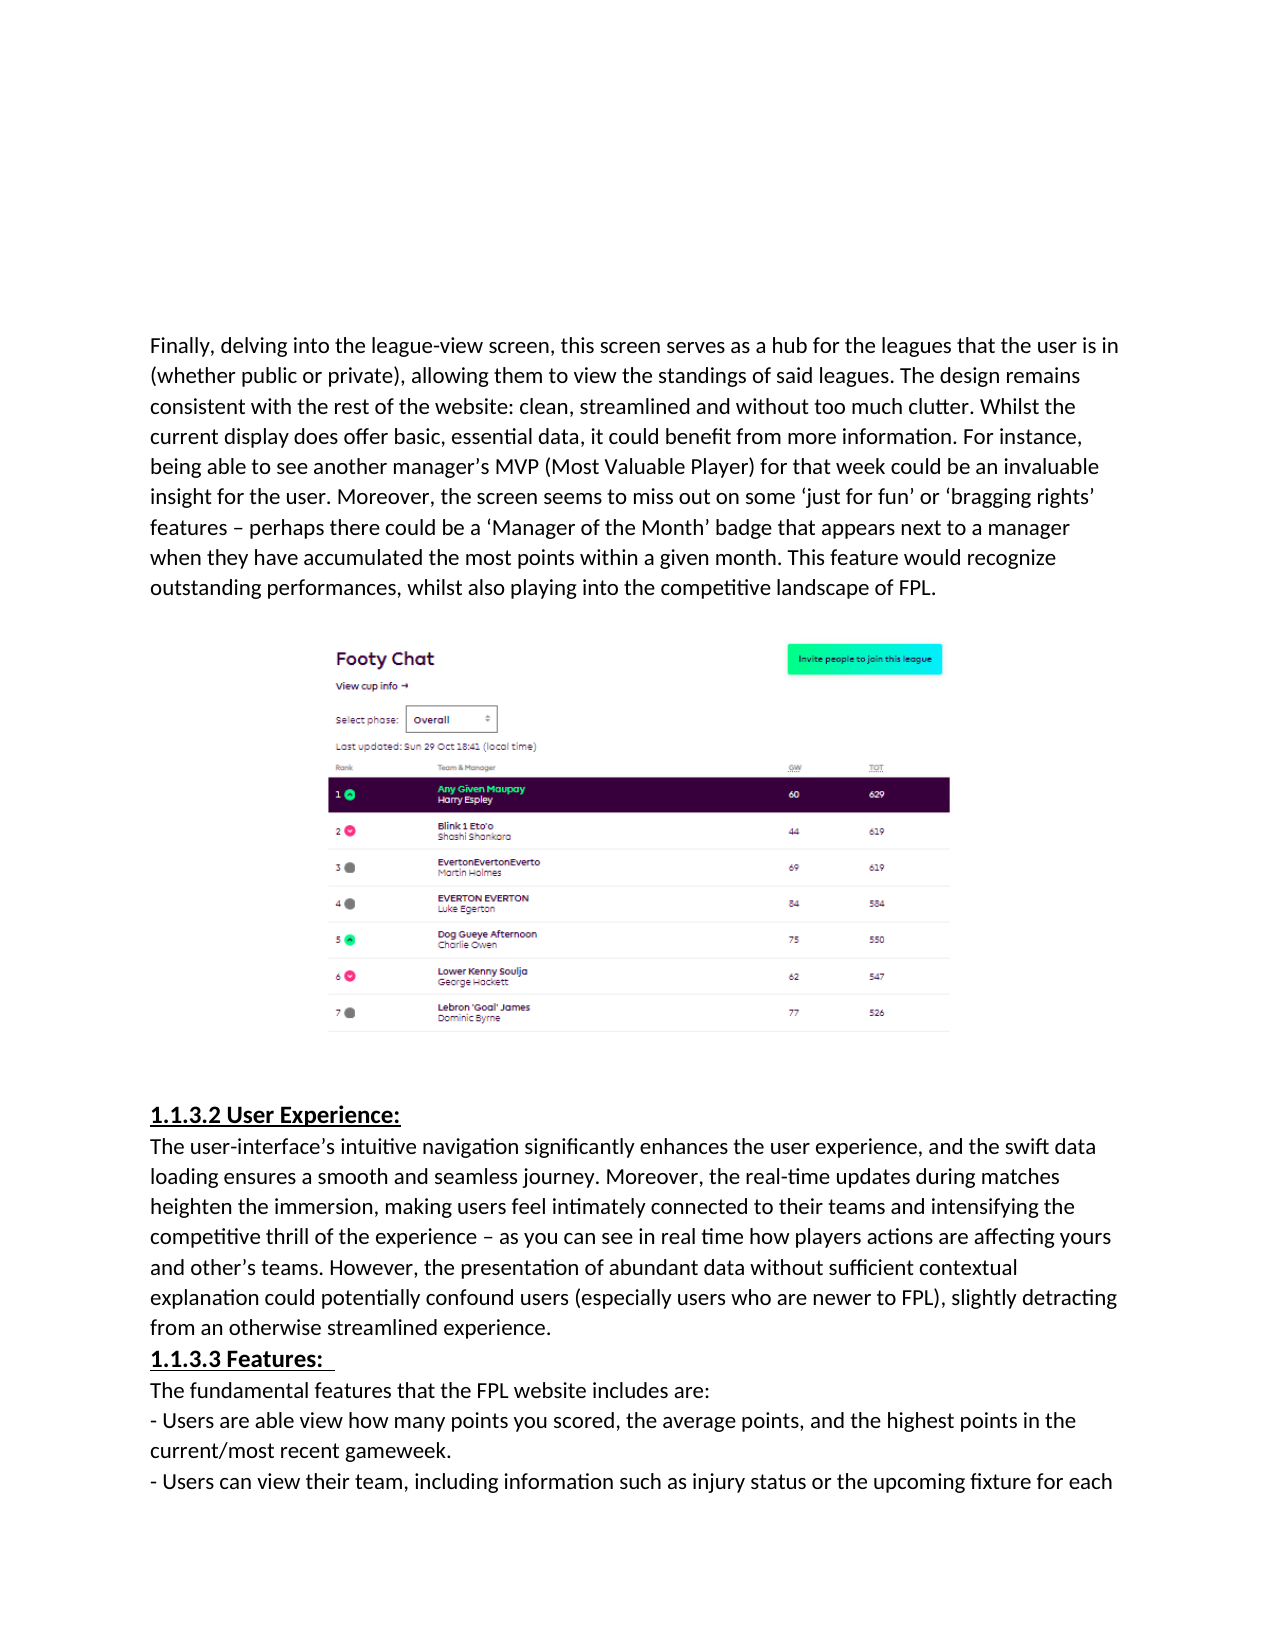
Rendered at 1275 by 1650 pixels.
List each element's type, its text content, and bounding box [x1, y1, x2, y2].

text Finally, delving into the league-view screen, this screen serves as a hub for the leagues that the user is in (whether public or private), allowing them to view the standings of said leagues. The design remains consistent with the rest of the website: clean, streamlined and without too much clutter. Whilst the current display does offer basic, essential data, it could benefit from more information. For instance, being able to see another manager’s MVP (Most Valuable Player) for that week could be an invaluable insight for the user. Moreover, the screen seems to miss out on some ‘just for fun’ or ‘bragging rights’ features – perhaps there could be a ‘Manager of the Month’ badge that appears next to a manager when they have accumulated the most points within a given month. This feature would recognize outstanding performances, whilst also playing into the competitive landscape of FPL. [150, 299, 1125, 601]
picture [320, 628, 955, 1034]
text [150, 1066, 1125, 1495]
